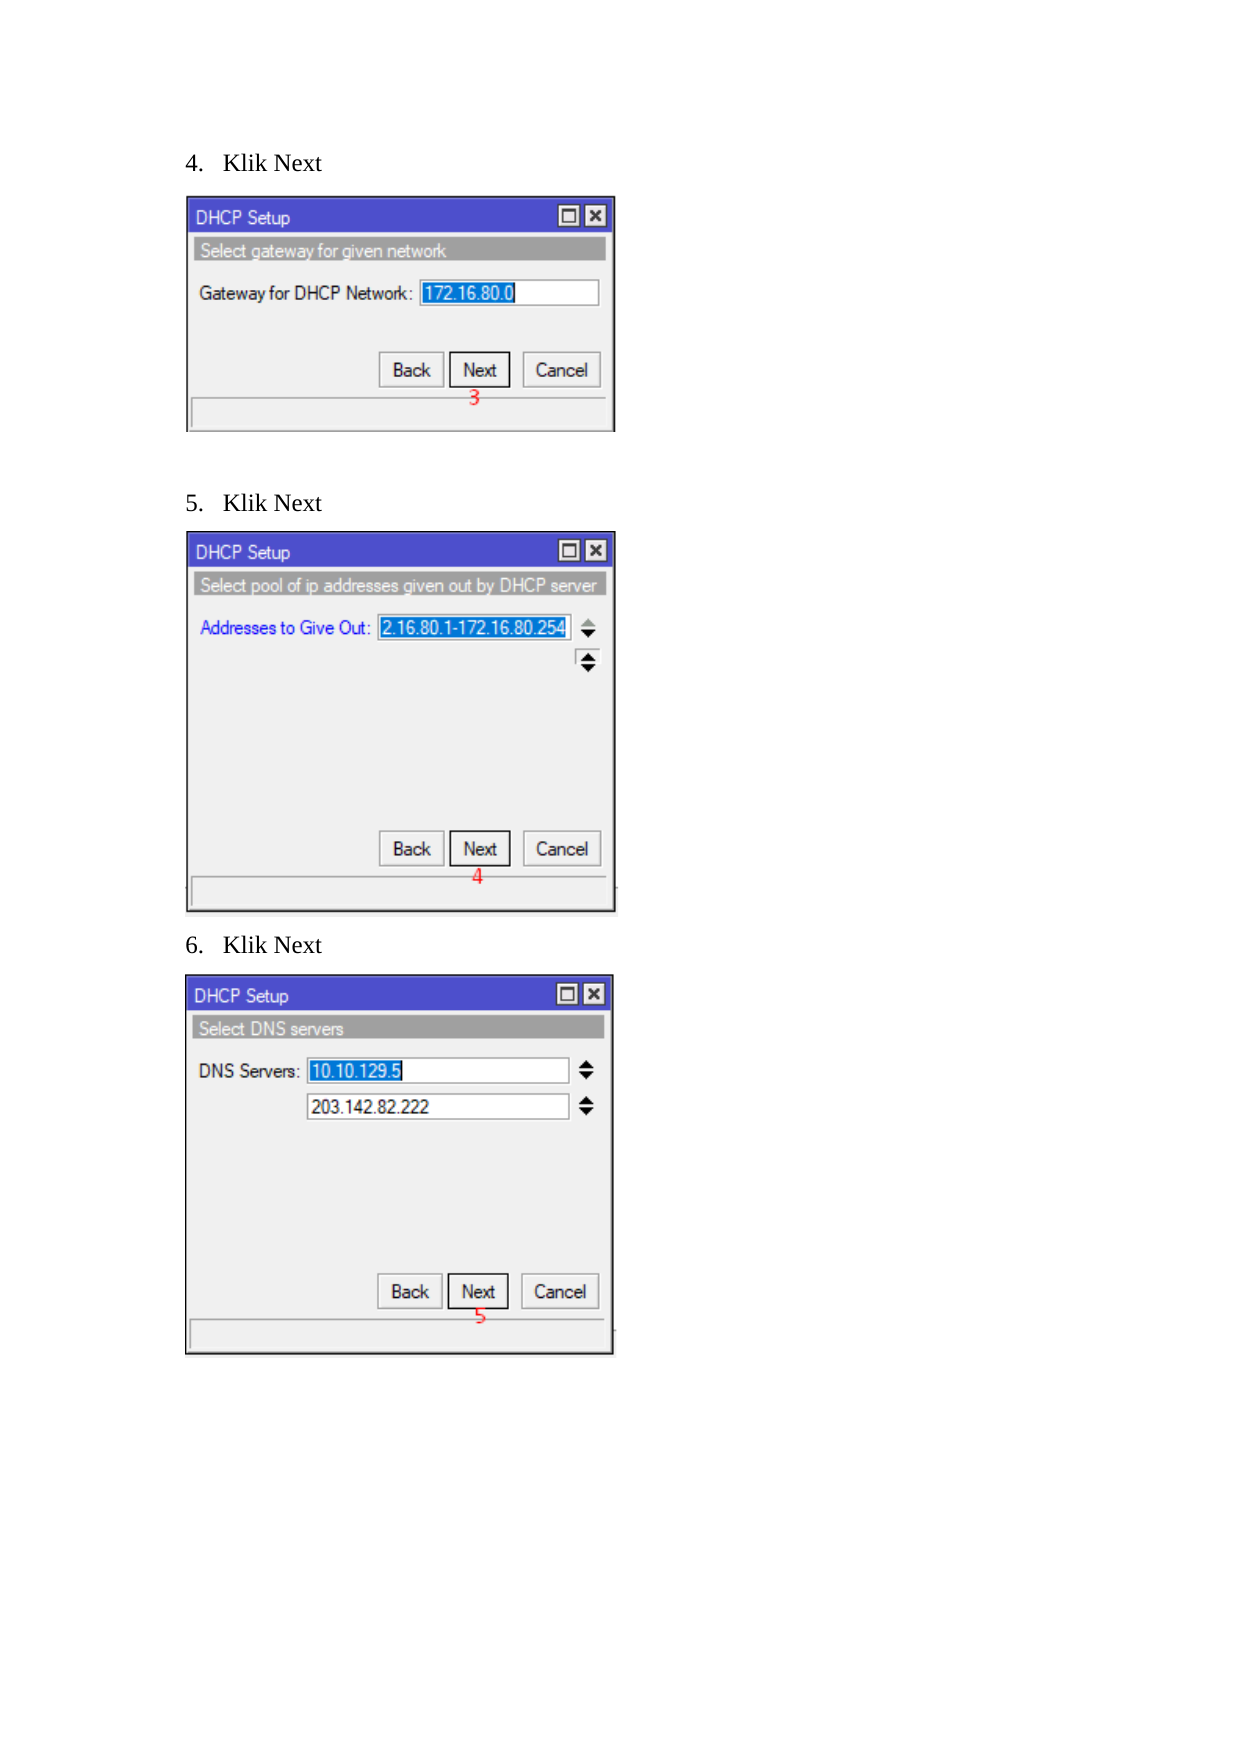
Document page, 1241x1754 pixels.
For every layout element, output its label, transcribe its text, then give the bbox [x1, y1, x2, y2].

picture [185, 973, 617, 1358]
list Klik Next [185, 930, 1092, 959]
picture [185, 531, 619, 917]
list Klik Next [185, 148, 1092, 176]
list Klik Next [185, 488, 1092, 517]
picture [185, 190, 617, 432]
